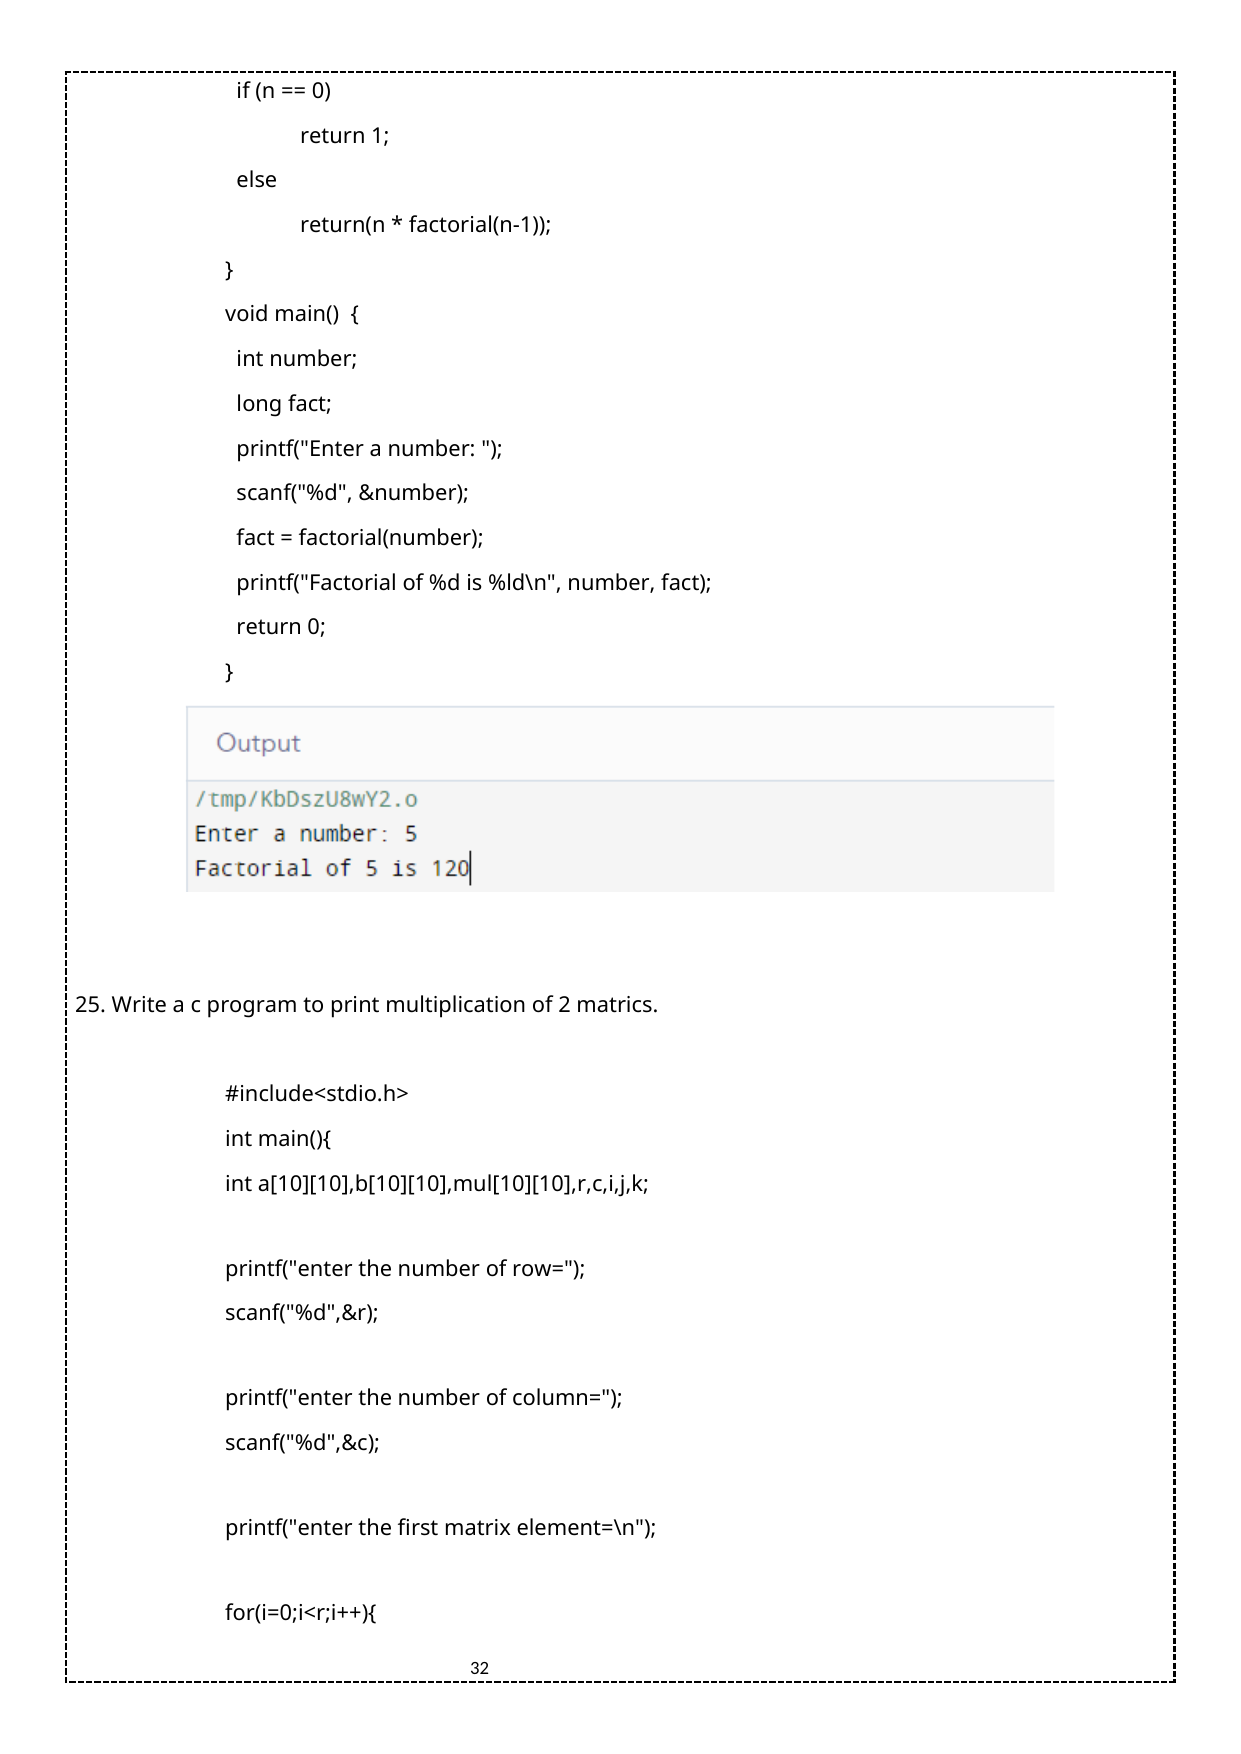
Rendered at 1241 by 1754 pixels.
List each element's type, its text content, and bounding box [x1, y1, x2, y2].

text scanf("%d", &number); [75, 477, 1165, 507]
text printf("Factorial of %d is %ld\n", number, fact); [75, 567, 1165, 596]
text for(i=0;i<r;i++){ [75, 1597, 1165, 1627]
text 25. Write a c program to print multiplication of 2 matrics. [75, 989, 1165, 1019]
text if (n == 0) [75, 75, 1165, 105]
text return 1; [75, 120, 1165, 149]
text long fact; [75, 388, 1165, 418]
text fact = factorial(number); [75, 522, 1165, 552]
picture [185, 700, 1055, 892]
text } [75, 254, 1165, 283]
text #include<stdio.h> [75, 1078, 1165, 1108]
text scanf("%d",&r); [75, 1297, 1165, 1327]
text printf("enter the number of row="); [75, 1253, 1165, 1282]
text scanf("%d",&c); [75, 1427, 1165, 1457]
text int number; [75, 343, 1165, 373]
text int main(){ [75, 1123, 1165, 1153]
text int a[10][10],b[10][10],mul[10][10],r,c,i,j,k; [75, 1168, 1165, 1197]
text } [75, 656, 1165, 686]
text printf("enter the number of column="); [75, 1382, 1165, 1412]
text return(n * factorial(n-1)); [75, 209, 1165, 239]
text printf("enter the first matrix element=\n"); [75, 1512, 1165, 1542]
text printf("Enter a number: "); [75, 432, 1165, 462]
text else [75, 164, 1165, 194]
text return 0; [75, 611, 1165, 641]
text void main() { [75, 298, 1165, 328]
